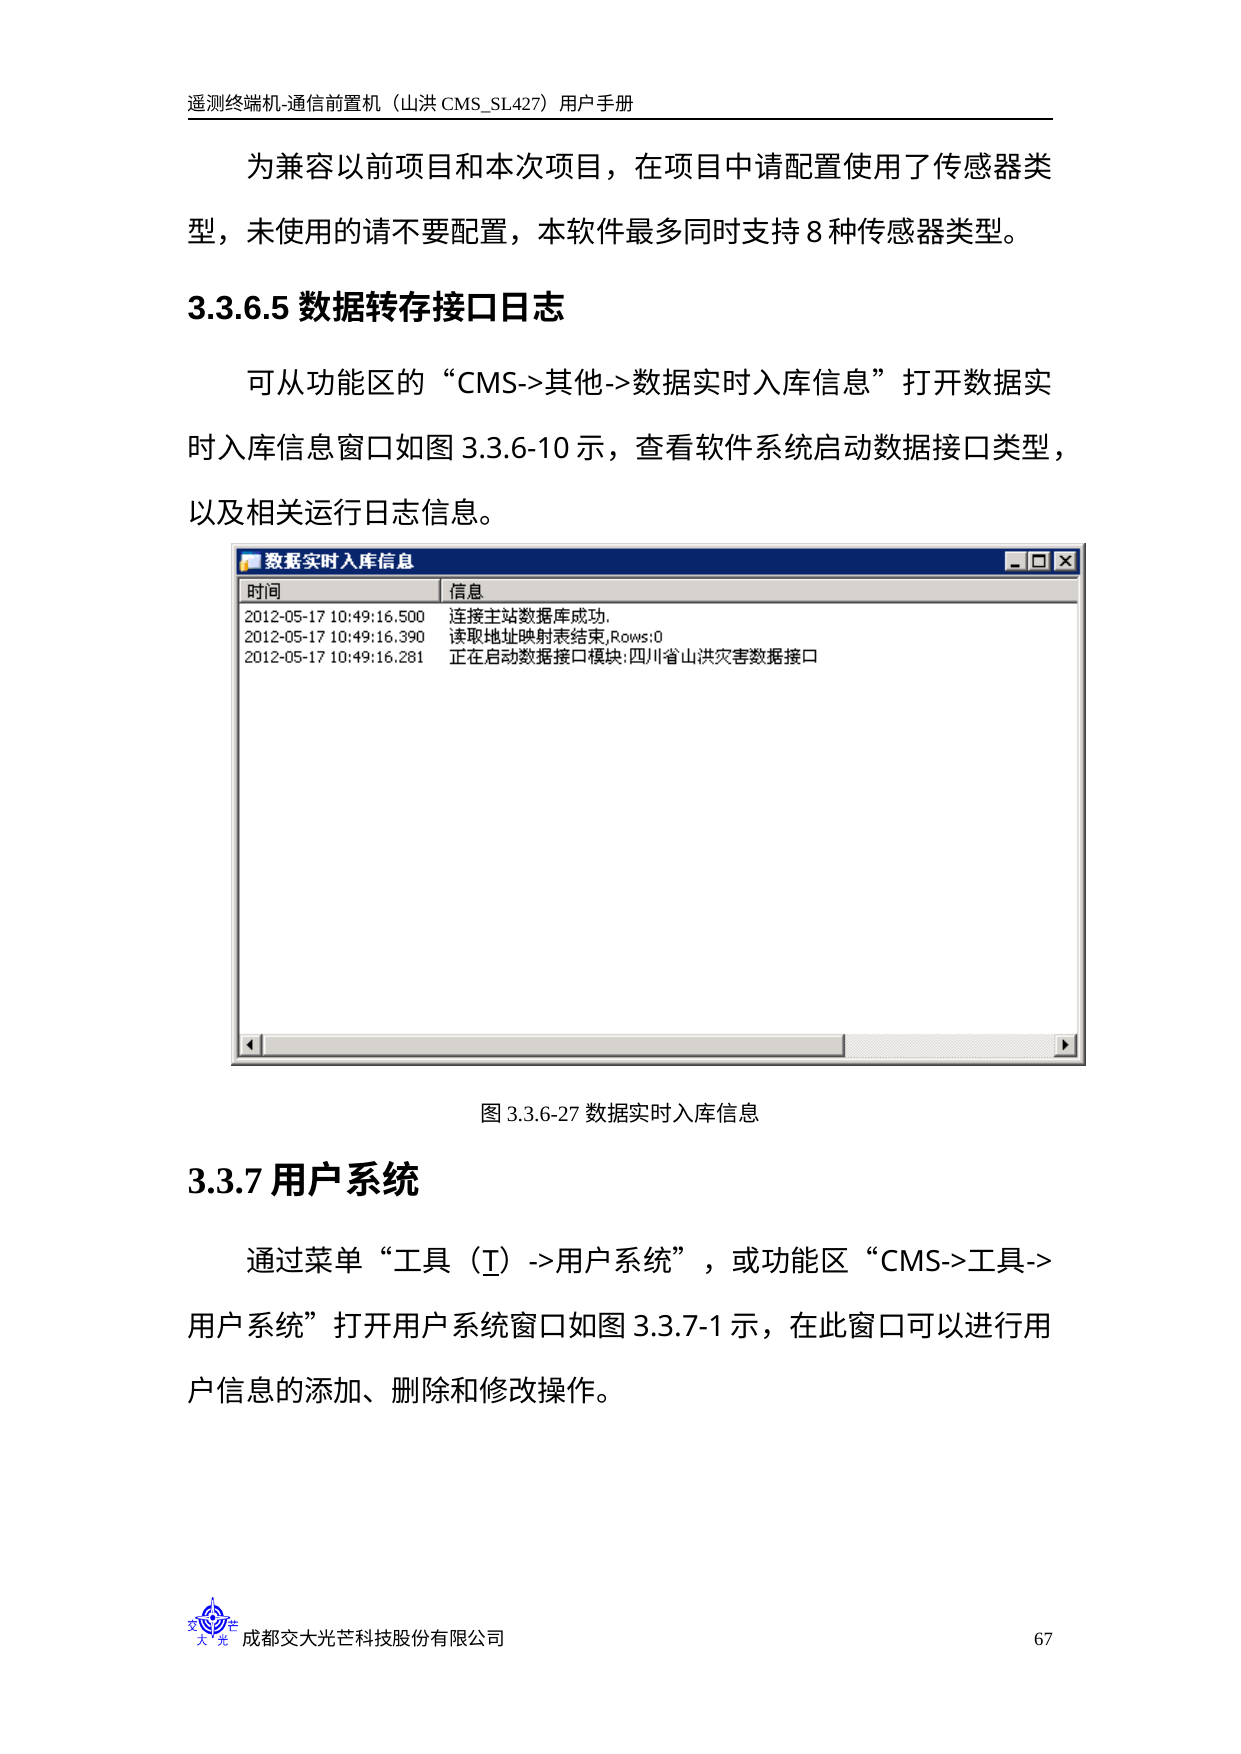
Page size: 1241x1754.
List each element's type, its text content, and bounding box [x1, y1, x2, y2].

picture [231, 543, 1086, 1066]
subtitle 用户系统 [187, 1145, 1053, 1210]
text 图3.3.6-27 数据实时入库信息 [187, 1096, 1053, 1128]
picture [187, 1597, 243, 1646]
text 通过菜单“工具（T）->用户系统”，或功能区“CMS->工具->用户系统”打开用户系统窗口如图3.3.7-1示，在此窗口可以进行用户信息的添加、删除和修改操作。 [187, 1227, 1053, 1422]
text 为兼容以前项目和本次项目，在项目中请配置使用了传感器类型，未使用的请不要配置，本软件最多同时支持8种传感器类型。 [187, 132, 1053, 262]
subtitle 3.3.6.5 数据转存接口日志 [187, 273, 1053, 338]
text 可从功能区的“CMS->其他->数据实时入库信息”打开数据实时入库信息窗口如图3.3.6-10示，查看软件系统启动数据接口类型，以及相关运行日志信息。 [187, 348, 1053, 543]
